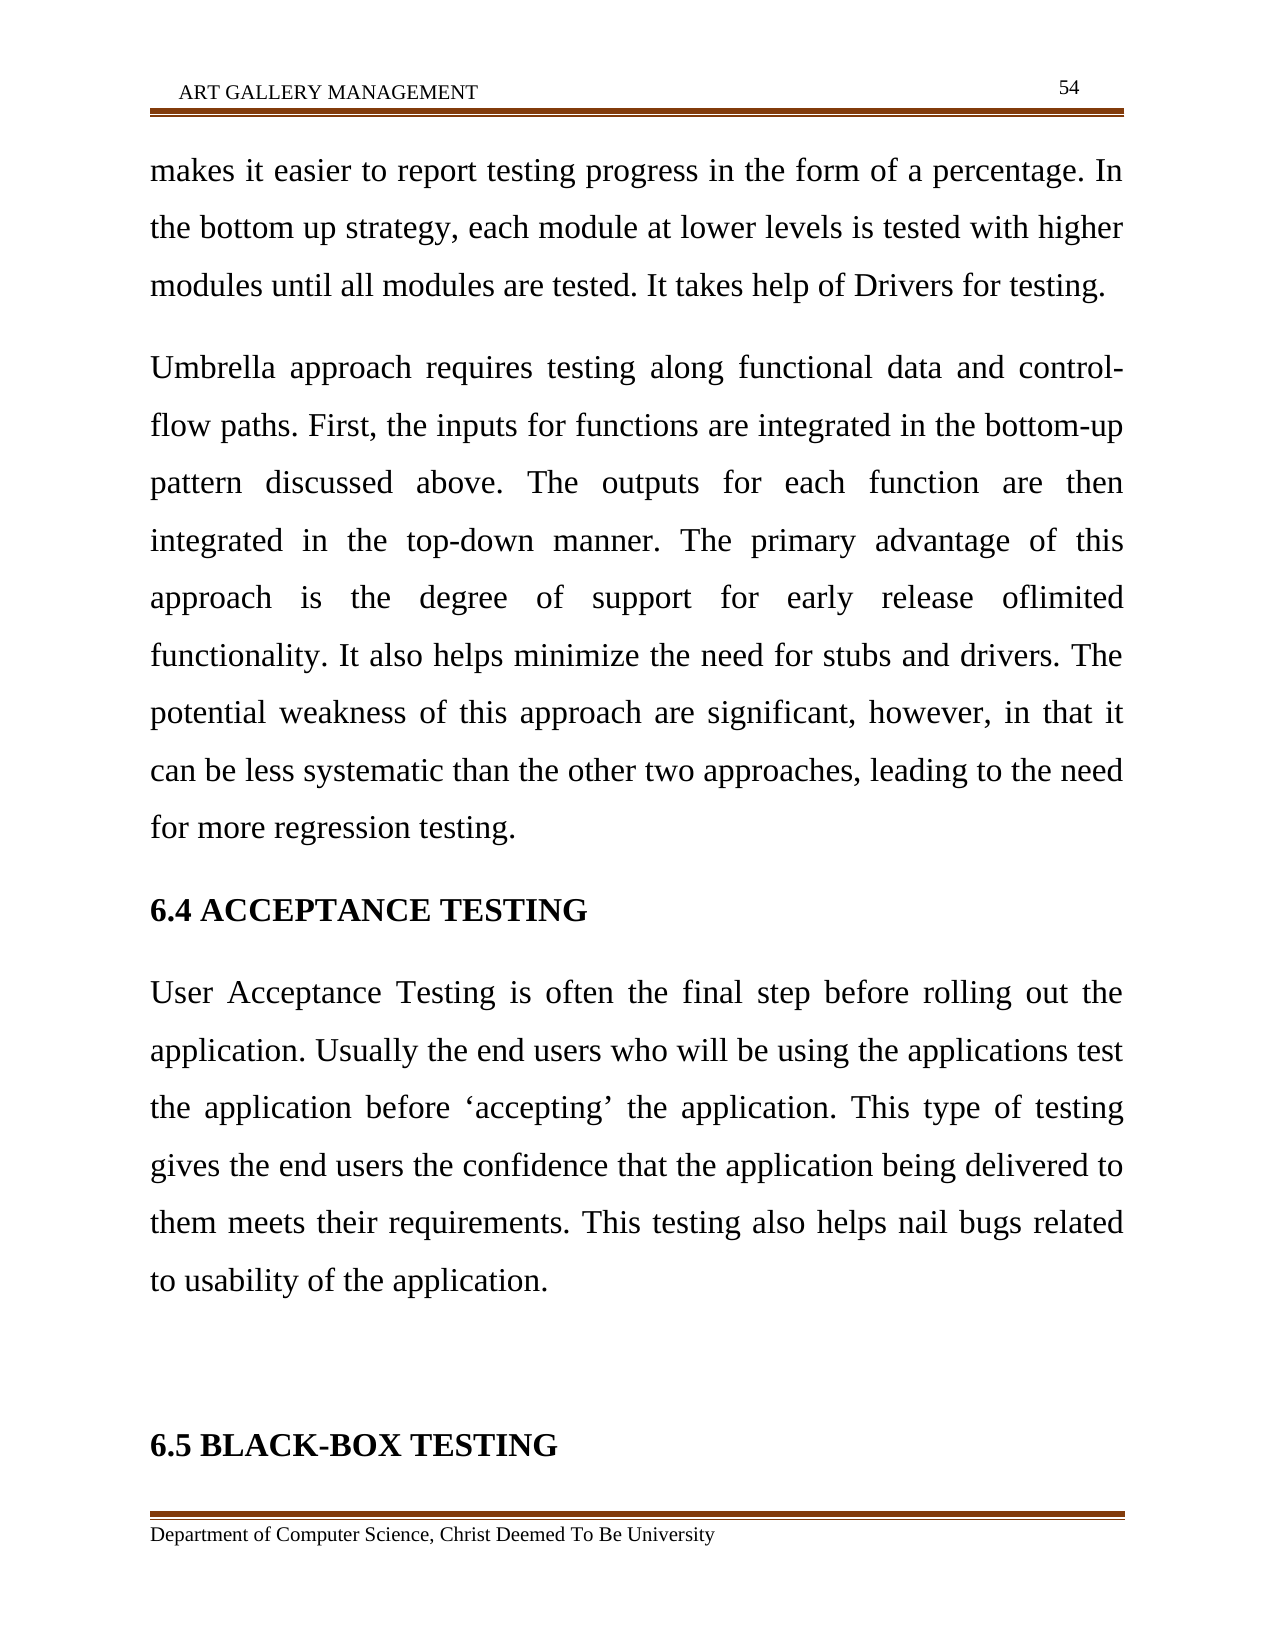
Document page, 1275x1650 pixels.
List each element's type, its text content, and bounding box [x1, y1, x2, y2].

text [150, 150, 1125, 303]
text User Acceptance Testing is often the final step before rolling out the application. Usually the end users who will be using the applications test the application before ‘accepting’ the application. This type of testing gives the end users the confidence that the application being delivered to them meets their requirements. This testing also helps nail bugs related to usability of the application. [150, 972, 1125, 1298]
text 6.4 ACCEPTANCE TESTING [150, 890, 1125, 928]
text Umbrella approach requires testing along functional data and control-flow paths. First, the inputs for functions are integrated in the bottom-up pattern discussed above. The outputs for each function are then integrated in the top-down manner. The primary advantage of this approach is the degree of support for early release oflimited functionality. It also helps minimize the need for stubs and drivers. The potential weakness of this approach are significant, however, in that it can be less systematic than the other two approaches, leading to the need for more regression testing. [150, 347, 1125, 846]
text 6.5 BLACK-BOX TESTING [150, 1425, 1125, 1463]
